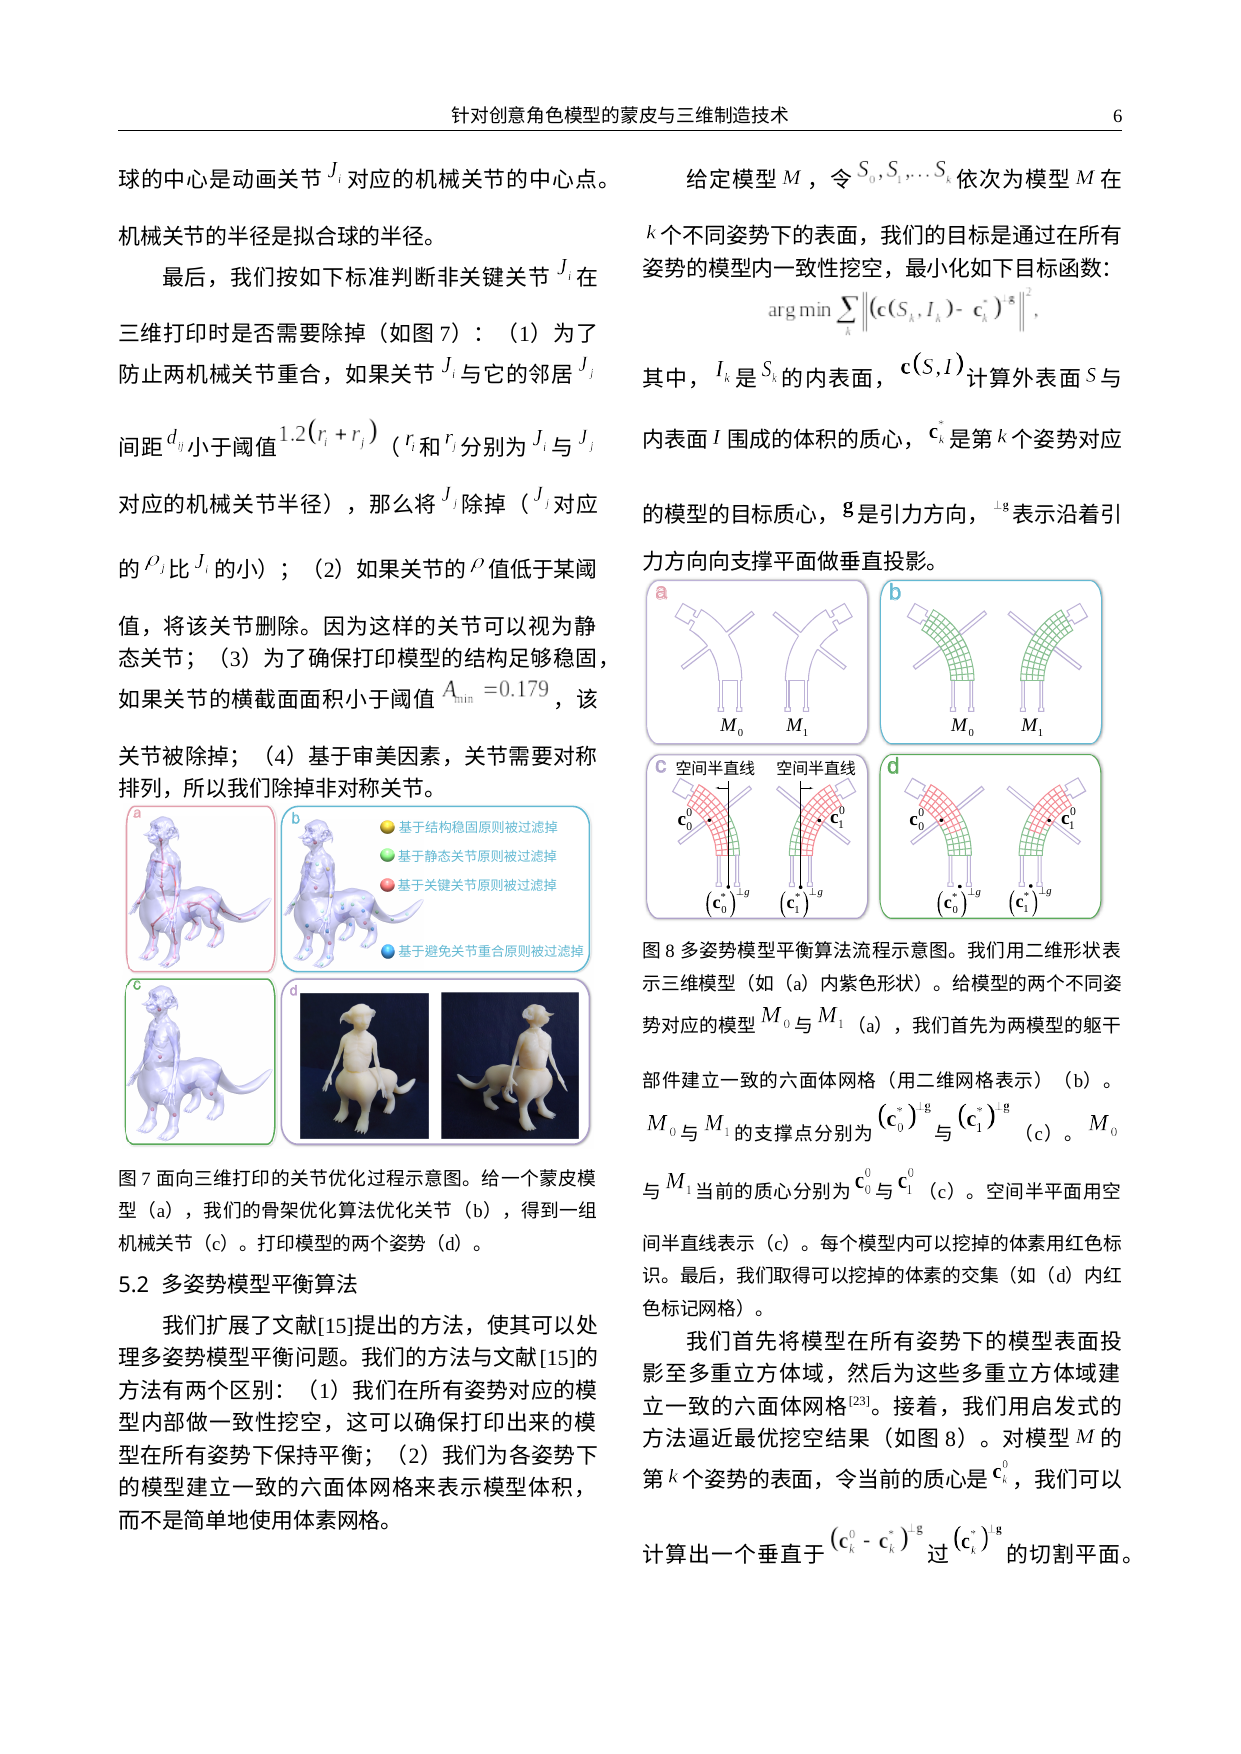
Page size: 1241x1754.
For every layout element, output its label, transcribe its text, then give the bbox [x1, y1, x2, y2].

text 其中，是的内表面，计算外表面与内表面围成的体积的质心，是第个姿势对应的模型的目标质心，是引力方向，表示沿着引力方向向支撑平面做垂直投影。 [642, 348, 1122, 576]
subtitle 多姿势模型平衡算法 [118, 1267, 598, 1299]
text 为了计算关节在三维打印时的最优位置，我们取得那些与该关节的蒙皮权重大于阈值的所有顶点。然后，用球面拟合带权重的顶点集合（权重为顶点的蒙皮权重）。拟合球的中心是动画关节对应的机械关节的中心点。机械关节的半径是拟合球的半径。 [118, 153, 598, 251]
text 我们扩展了文献[15]提出的方法，使其可以处理多姿势模型平衡问题。我们的方法与文献[15]的方法有两个区别：（1）我们在所有姿势对应的模型内部做一致性挖空，这可以确保打印出来的模型在所有姿势下保持平衡；（2）我们为各姿势下的模型建立一致的六面体网格来表示模型体积，而不是简单地使用体素网格。 [118, 1307, 598, 1535]
text 图8 多姿势模型平衡算法流程示意图。我们用二维形状表示三维模型（如（a）内紫色形状）。给模型的两个不同姿势对应的模型与（a），我们首先为两模型的躯干部件建立一致的六面体网格（用二维网格表示）（b）。与的支撑点分别为与（c）。与当前的质心分别为与（c）。空间半平面用空间半直线表示（c）。每个模型内可以挖掉的体素用红色标识。最后，我们取得可以挖掉的体素的交集（如（d）内红色标记网格）。 [642, 933, 1122, 1323]
text 最后，我们按如下标准判断非关键关节在三维打印时是否需要除掉（如图7）：（1）为了防止两机械关节重合，如果关节与它的邻居间距小于阈值（和分别为与对应的机械关节半径），那么将除掉（对应的比的小）；（2）如果关节的值低于某阈值，将该关节删除。因为这样的关节可以视为静态关节；（3）为了确保打印模型的结构足够稳固，如果关节的横截面面积小于阈值，该关节被除掉；（4）基于审美因素，关节需要对称排列，所以我们除掉非对称关节。 [118, 251, 598, 803]
text 图7 面向三维打印的关节优化过程示意图。给一个蒙皮模型（a），我们的骨架优化算法优化关节（b），得到一组机械关节（c）。打印模型的两个姿势（d）。 [118, 1161, 598, 1258]
text 给定模型，令依次为模型在个不同姿势下的表面，我们的目标是通过在所有姿势的模型内一致性挖空，最小化如下目标函数： [642, 153, 1122, 283]
